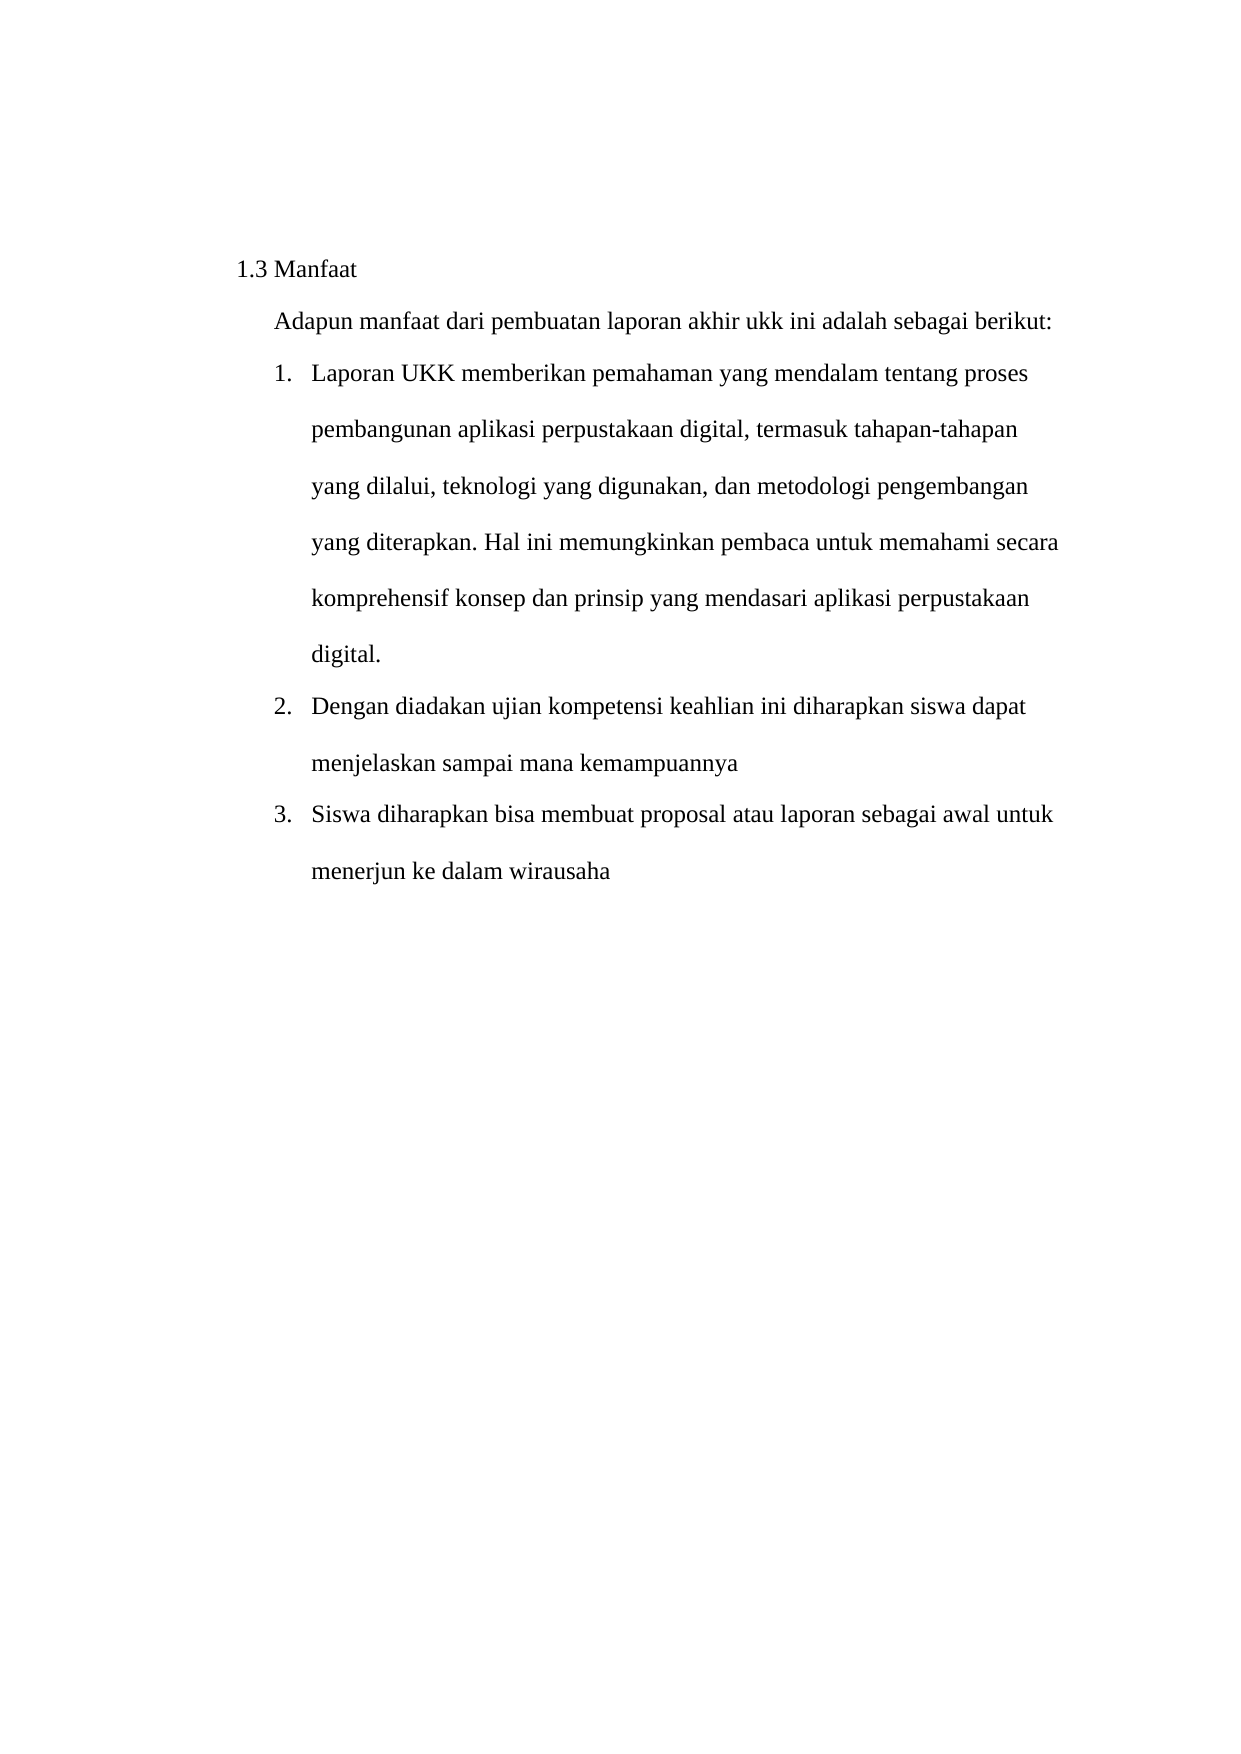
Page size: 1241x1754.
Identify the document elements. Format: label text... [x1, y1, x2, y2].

list Dengan diadakan ujian kompetensi keahlian ini diharapkan siswa dapat menjelaskan sampai mana kemampuannya [274, 687, 1063, 781]
list Manfaat [236, 250, 1063, 288]
list Adapun manfaat dari pembuatan laporan akhir ukk ini adalah sebagai berikut: [274, 302, 1063, 339]
list Laporan UKK memberikan pemahaman yang mendalam tentang proses pembangunan aplikasi perpustakaan digital, termasuk tahapan-tahapan yang dilalui, teknologi yang digunakan, dan metodologi pengembangan yang diterapkan. Hal ini memungkinkan pembaca untuk memahami secara komprehensif konsep dan prinsip yang mendasari aplikasi perpustakaan digital. [274, 354, 1063, 673]
list Siswa diharapkan bisa membuat proposal atau laporan sebagai awal untuk menerjun ke dalam wirausaha [274, 795, 1063, 889]
